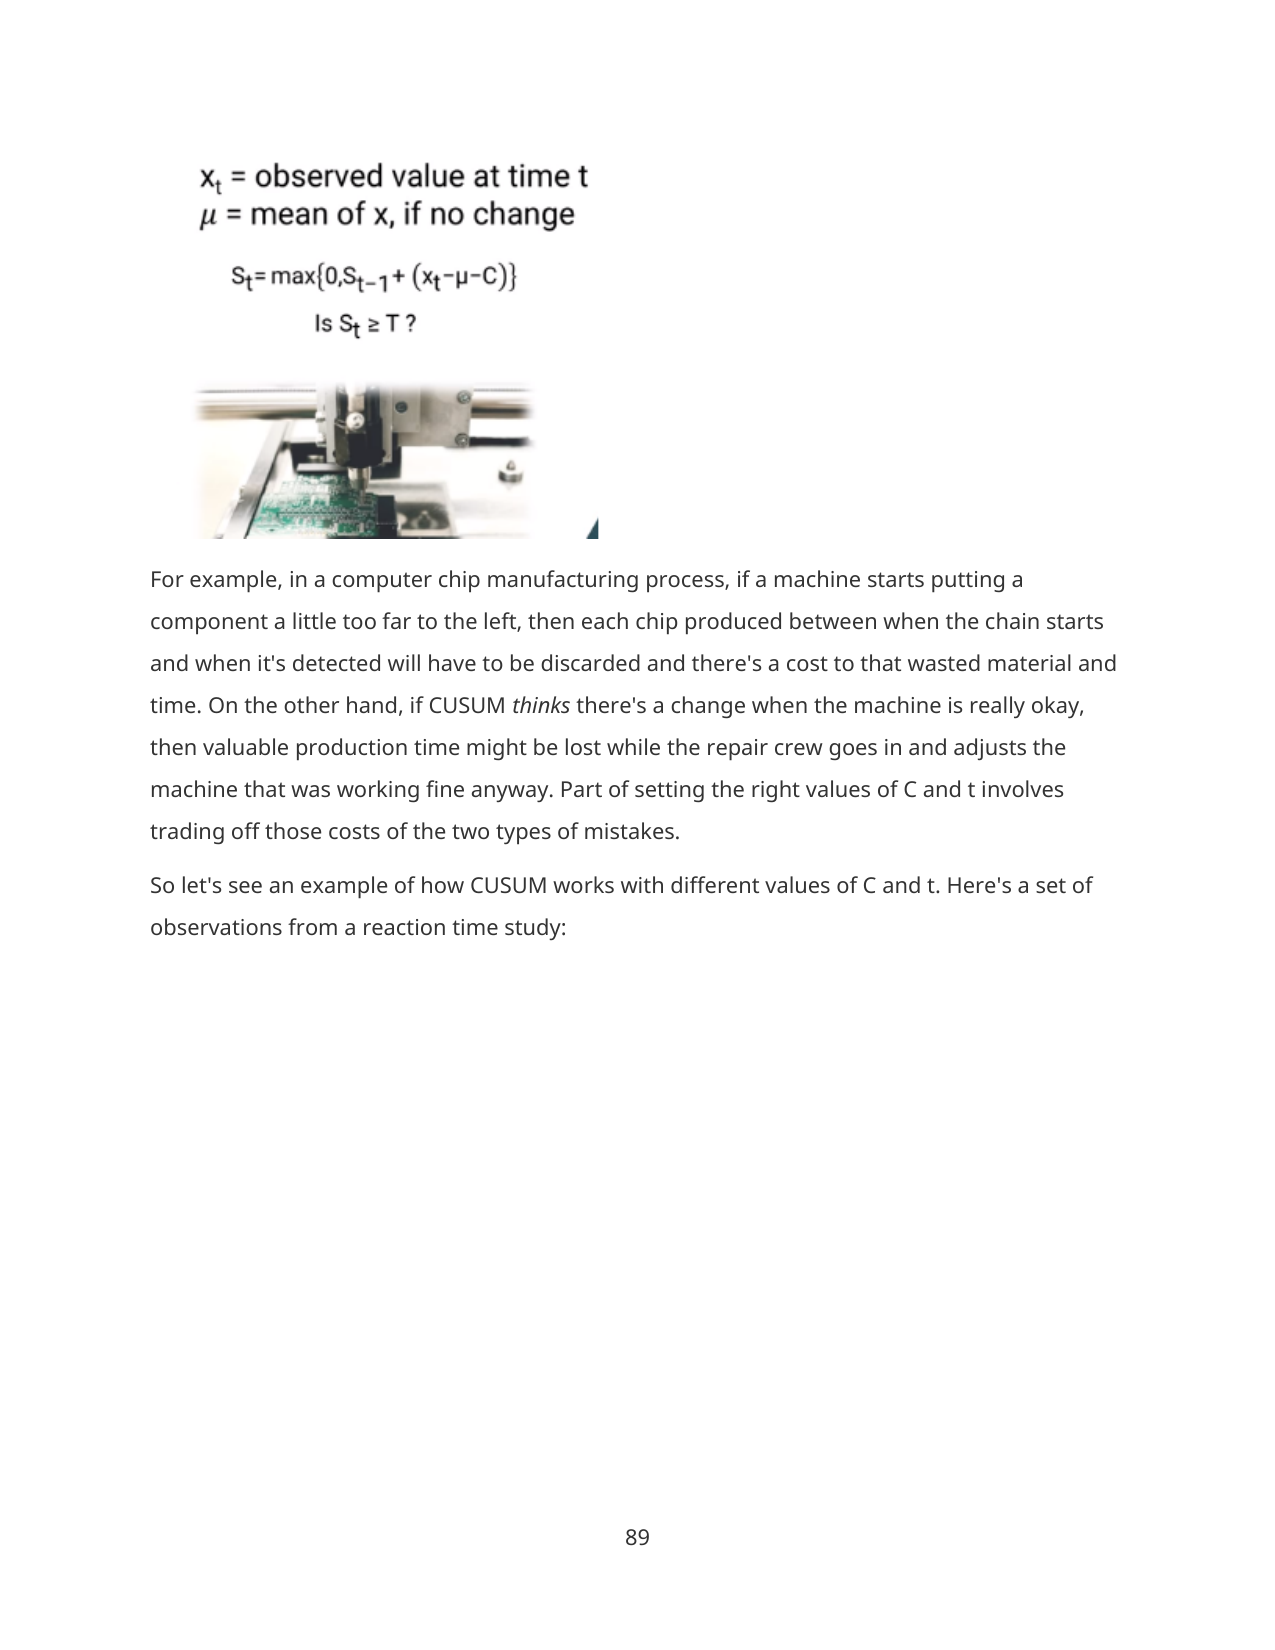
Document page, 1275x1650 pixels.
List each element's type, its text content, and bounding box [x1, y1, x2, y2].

text So let's see an example of how CUSUM works with different values of C and t. Here's a set of observations from a reaction time study: [150, 870, 1125, 942]
picture [150, 150, 599, 539]
text For example, in a computer chip manufacturing process, if a machine starts putting a component a little too far to the left, then each chip produced between when the chain starts and when it's detected will have to be discarded and there's a cost to that wasted material and time. On the other hand, if CUSUM thinks there's a change when the machine is really okay, then valuable production time might be lost while the repair crew goes in and adjusts the machine that was working fine anyway. Part of setting the right values of C and t involves trading off those costs of the two types of mistakes. [150, 564, 1125, 845]
